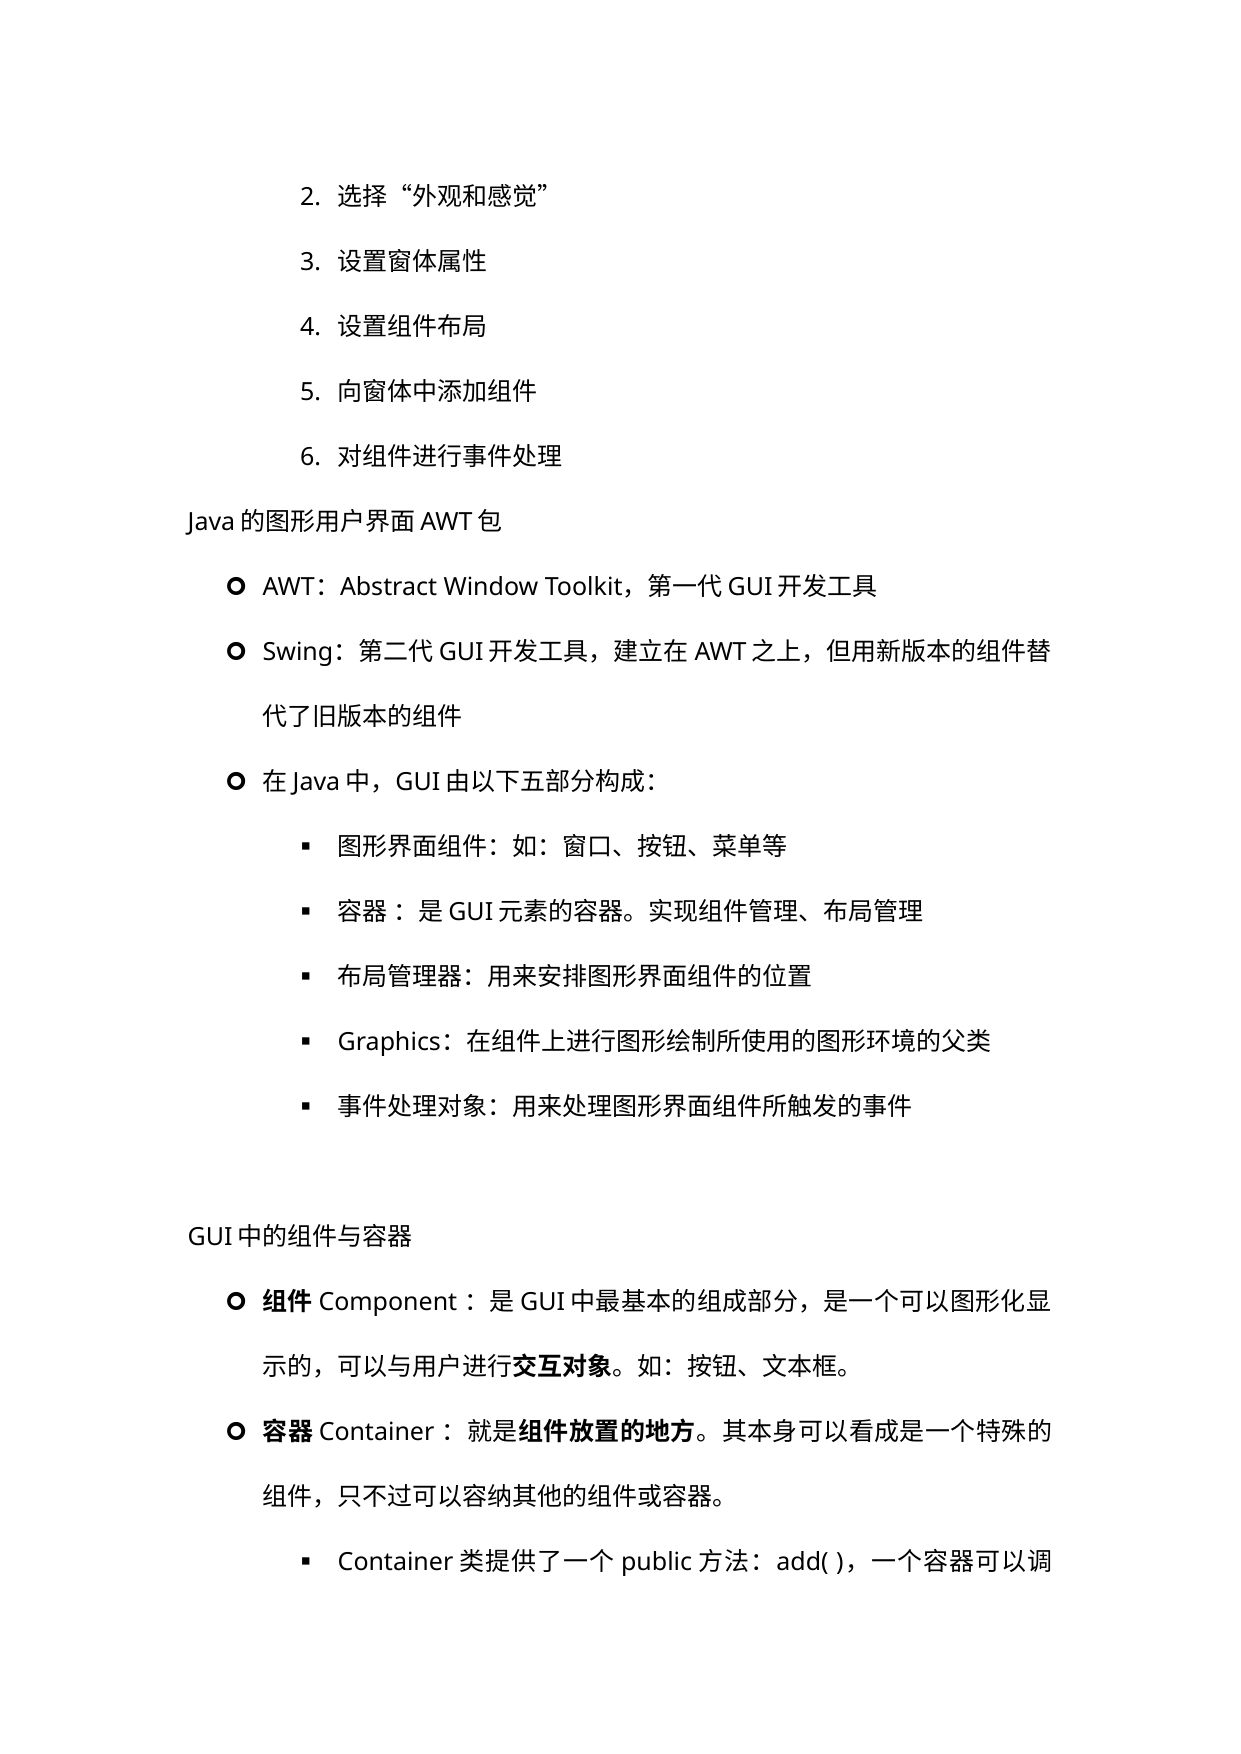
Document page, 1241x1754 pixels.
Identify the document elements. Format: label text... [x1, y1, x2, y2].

list 事件处理对象：用来处理图形界面组件所触发的事件 [300, 1072, 1053, 1137]
list 图形界面组件：如：窗口、按钮、菜单等 [300, 812, 1053, 877]
list 容器Container ：就是组件放置的地方。其本身可以看成是一个特殊的组件，只不过可以容纳其他的组件或容器。 [225, 1397, 1053, 1527]
list 设置窗体属性 [300, 227, 1053, 292]
list 向窗体中添加组件 [300, 357, 1053, 422]
list AWT：Abstract Window Toolkit，第一代GUI开发工具 [225, 552, 1053, 617]
text GUI中的组件与容器 [187, 1202, 1053, 1267]
list 对组件进行事件处理 [300, 422, 1053, 487]
list 设置组件布局 [300, 292, 1053, 357]
list 选择“外观和感觉” [300, 162, 1053, 227]
list 容器 ：是GUI元素的容器。实现组件管理、布局管理 [300, 877, 1053, 942]
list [300, 1527, 1053, 1592]
list 布局管理器：用来安排图形界面组件的位置 [300, 942, 1053, 1007]
list 组件Component ：是GUI中最基本的组成部分，是一个可以图形化显示的，可以与用户进行交互对象。如：按钮、文本框。 [225, 1267, 1053, 1397]
list Graphics：在组件上进行图形绘制所使用的图形环境的父类 [300, 1007, 1053, 1072]
list Swing：第二代GUI开发工具，建立在AWT之上，但用新版本的组件替代了旧版本的组件 [225, 617, 1053, 747]
text Java的图形用户界面AWT包 [187, 487, 1053, 552]
list 在Java中，GUI由以下五部分构成： [225, 747, 1053, 812]
